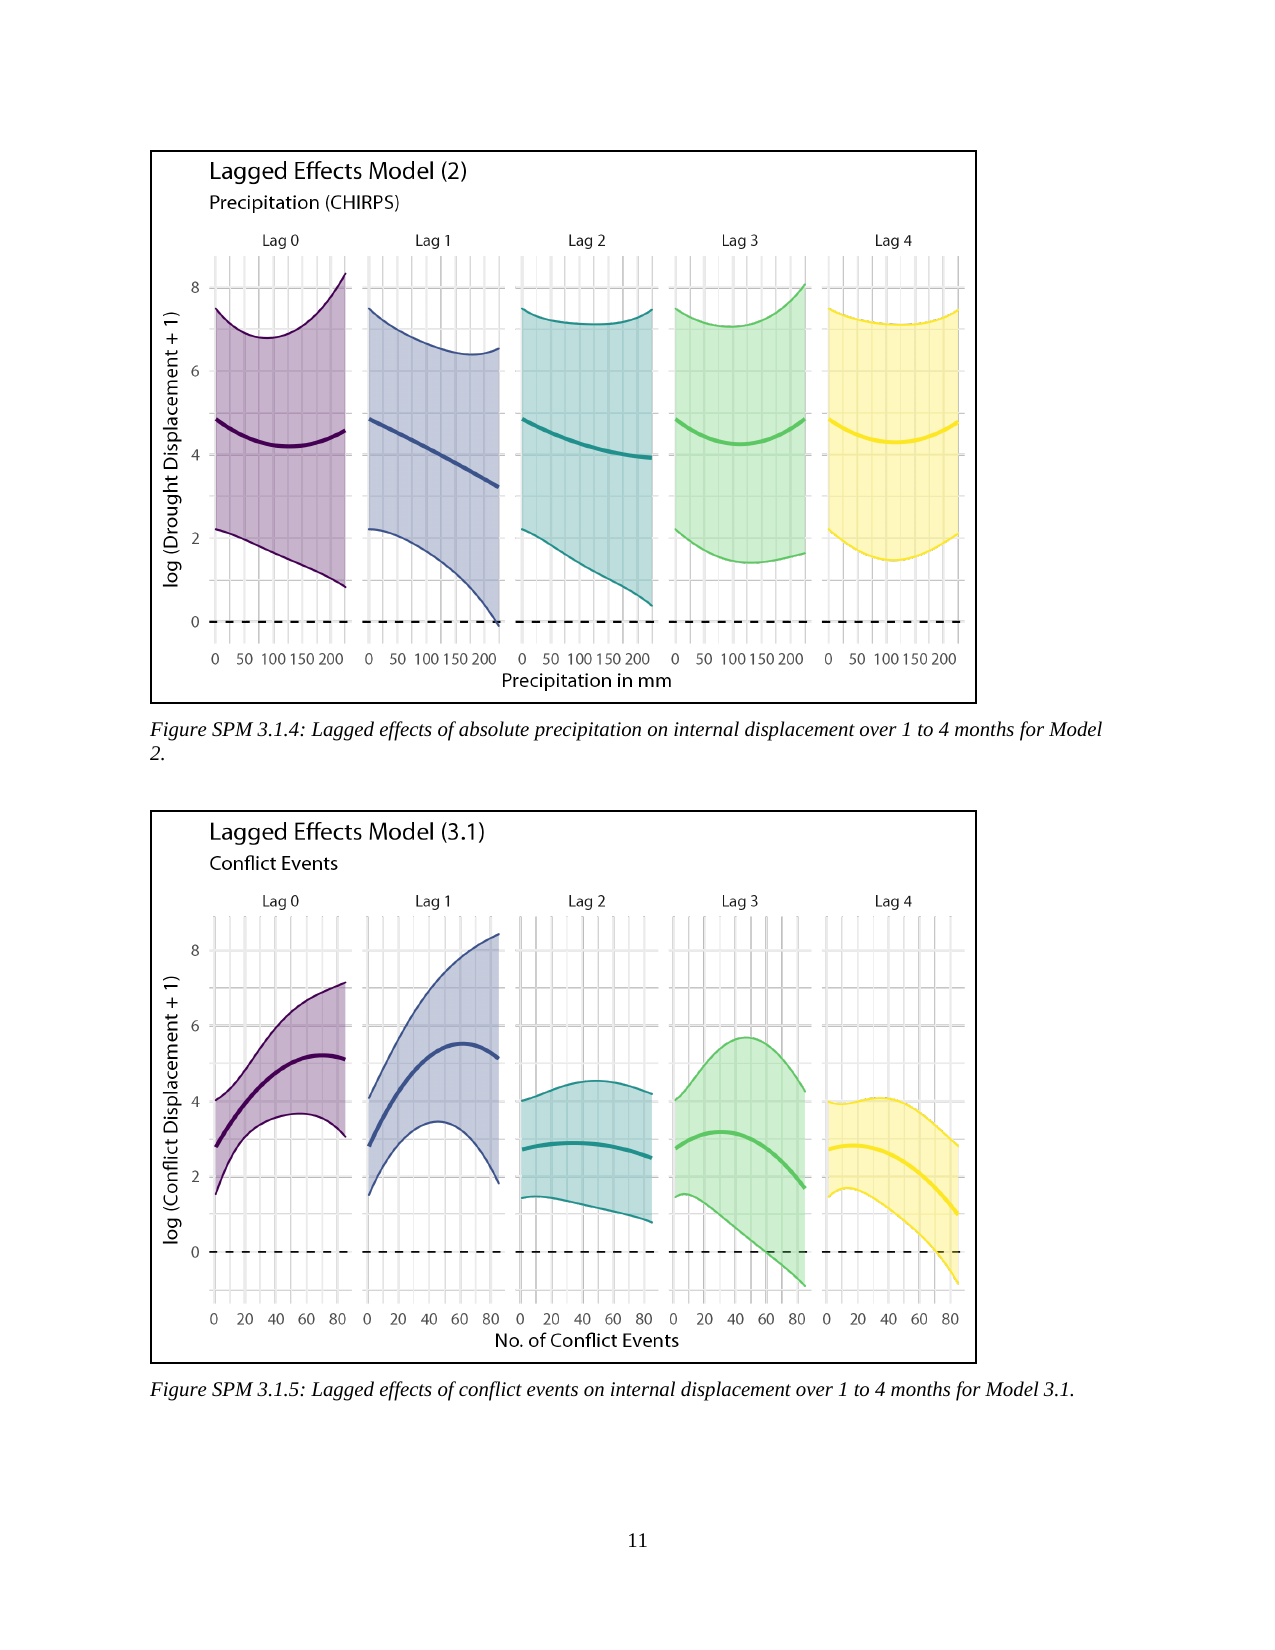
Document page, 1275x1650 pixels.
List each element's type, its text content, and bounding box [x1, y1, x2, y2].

picture [152, 152, 975, 702]
text Figure SPM 3.1.4: Lagged effects of absolute precipitation on internal displacement over 1 to 4 months for Model 2. [150, 717, 1125, 765]
text Figure SPM 3.1.5: Lagged effects of conflict events on internal displacement over 1 to 4 months for Model 3.1. [150, 1377, 1125, 1401]
picture [152, 812, 975, 1362]
